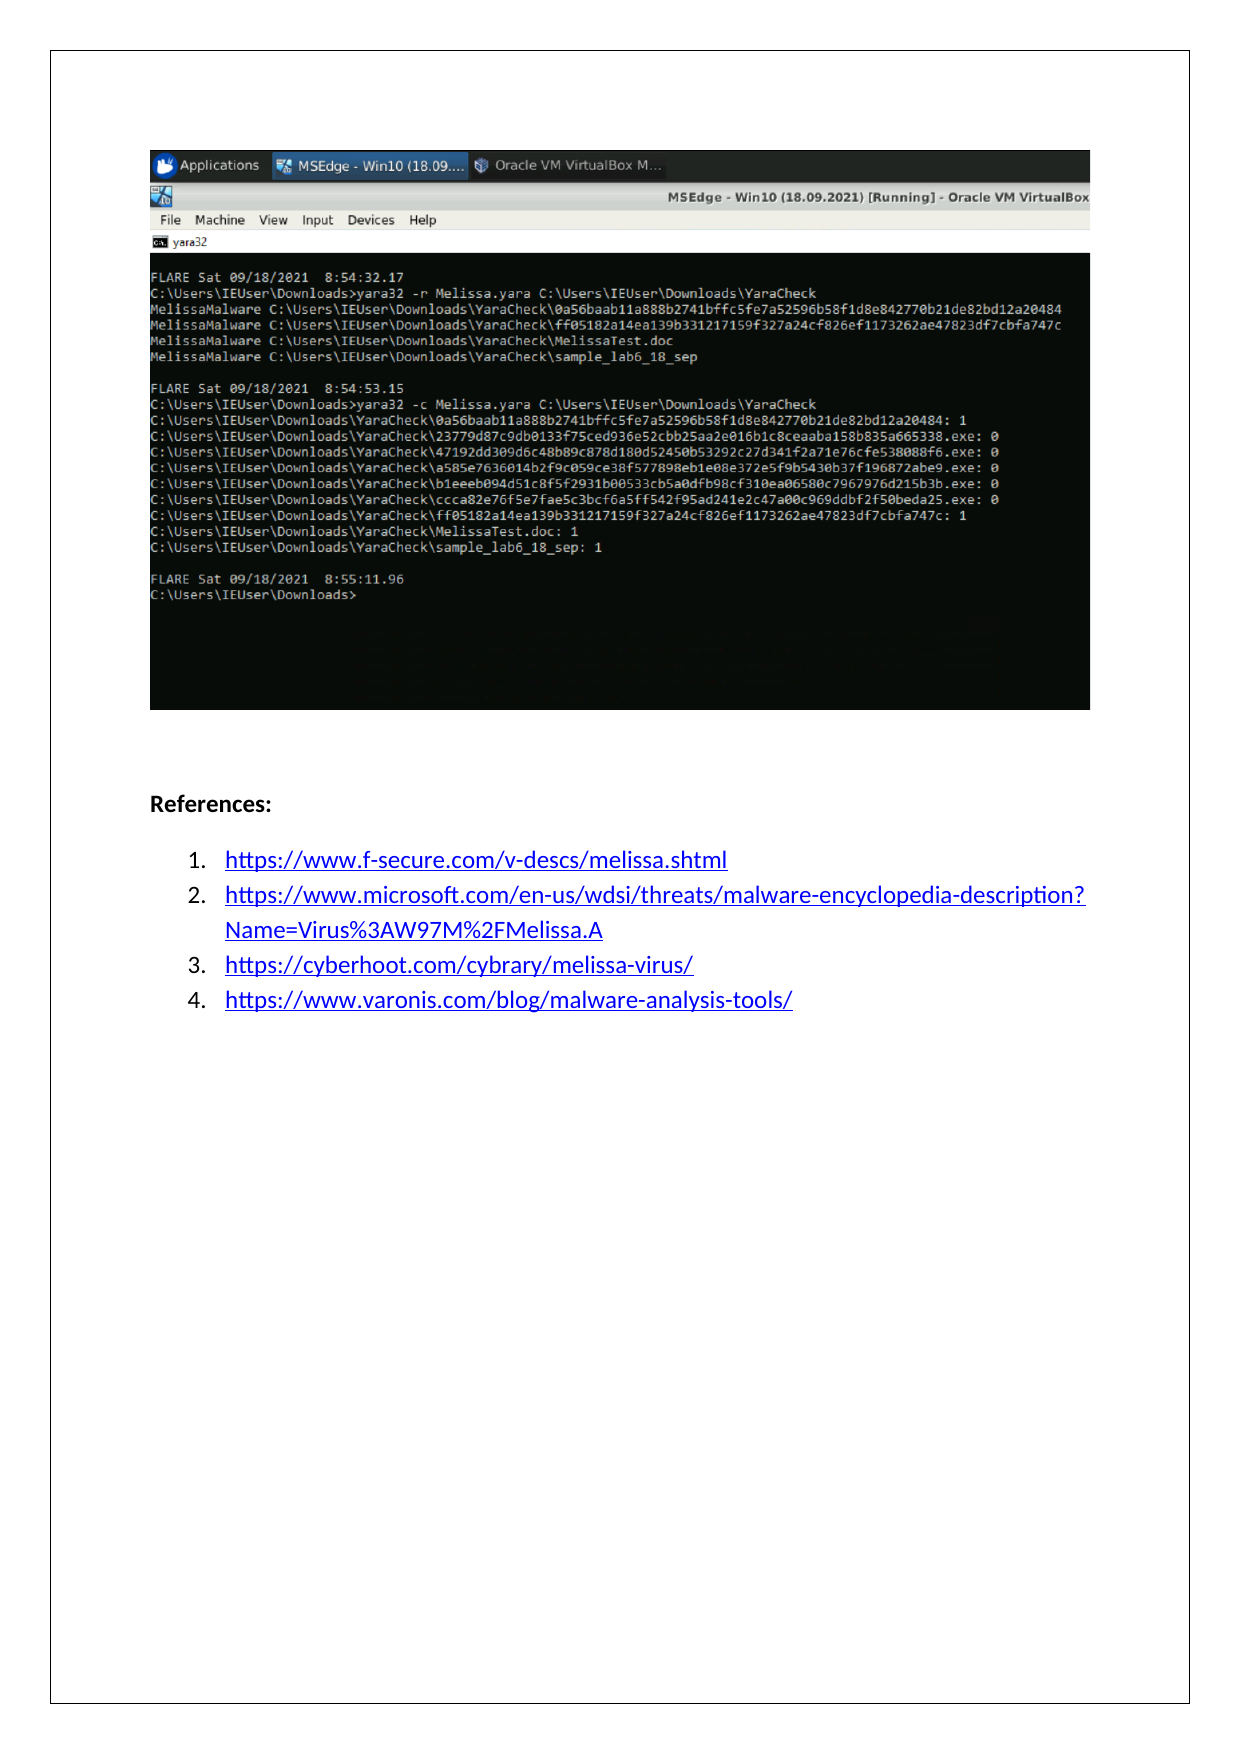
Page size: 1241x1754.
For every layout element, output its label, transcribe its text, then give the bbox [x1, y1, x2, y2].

list https://www.f-secure.com/v-descs/melissa.shtml [187, 844, 1090, 874]
list https://cyberhoot.com/cybrary/melissa-virus/ [187, 949, 1090, 979]
list https://www.microsoft.com/en-us/wdsi/threats/malware-encyclopedia-description?Name=Virus%3AW97M%2FMelissa.A [187, 879, 1090, 944]
list https://www.varonis.com/blog/malware-analysis-tools/ [187, 984, 1090, 1014]
picture [150, 150, 1091, 710]
text References: [150, 788, 1090, 818]
